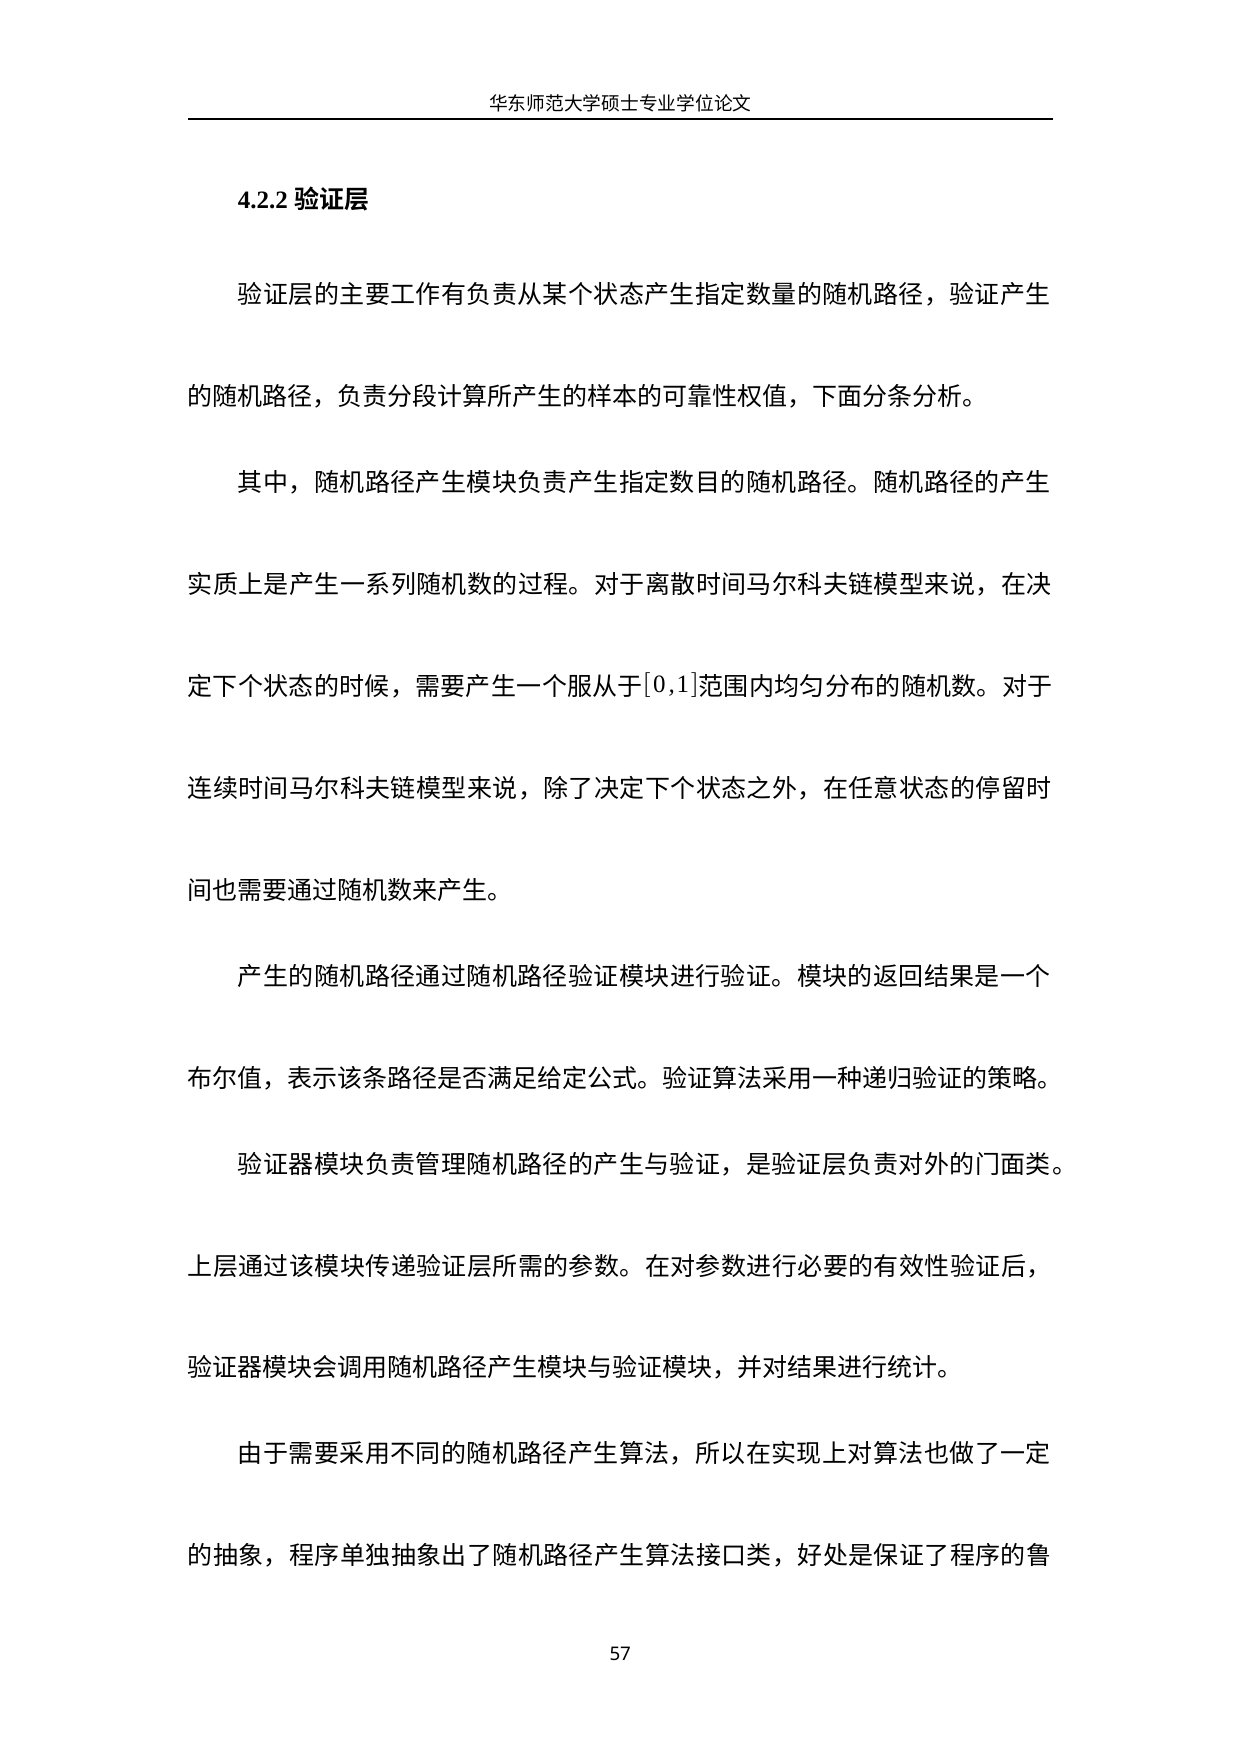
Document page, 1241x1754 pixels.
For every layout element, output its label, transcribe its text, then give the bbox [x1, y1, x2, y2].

subtitle 4.2.2 验证层 [187, 164, 1053, 232]
text 其中，随机路径产生模块负责产生指定数目的随机路径。随机路径的产生实质上是产生一系列随机数的过程。对于离散时间马尔科夫链模型来说，在决定下个状态的时候，需要产生一个服从于范围内均匀分布的随机数。对于连续时间马尔科夫链模型来说，除了决定下个状态之外，在任意状态的停留时间也需要通过随机数来产生。 [187, 447, 1053, 922]
text 验证层的主要工作有负责从某个状态产生指定数量的随机路径，验证产生的随机路径，负责分段计算所产生的样本的可靠性权值，下面分条分析。 [187, 259, 1053, 429]
text 产生的随机路径通过随机路径验证模块进行验证。模块的返回结果是一个布尔值，表示该条路径是否满足给定公式。验证算法采用一种递归验证的策略。 [187, 940, 1053, 1110]
text 验证器模块负责管理随机路径的产生与验证，是验证层负责对外的门面类。上层通过该模块传递验证层所需的参数。在对参数进行必要的有效性验证后，验证器模块会调用随机路径产生模块与验证模块，并对结果进行统计。 [187, 1128, 1053, 1400]
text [187, 1418, 1053, 1588]
